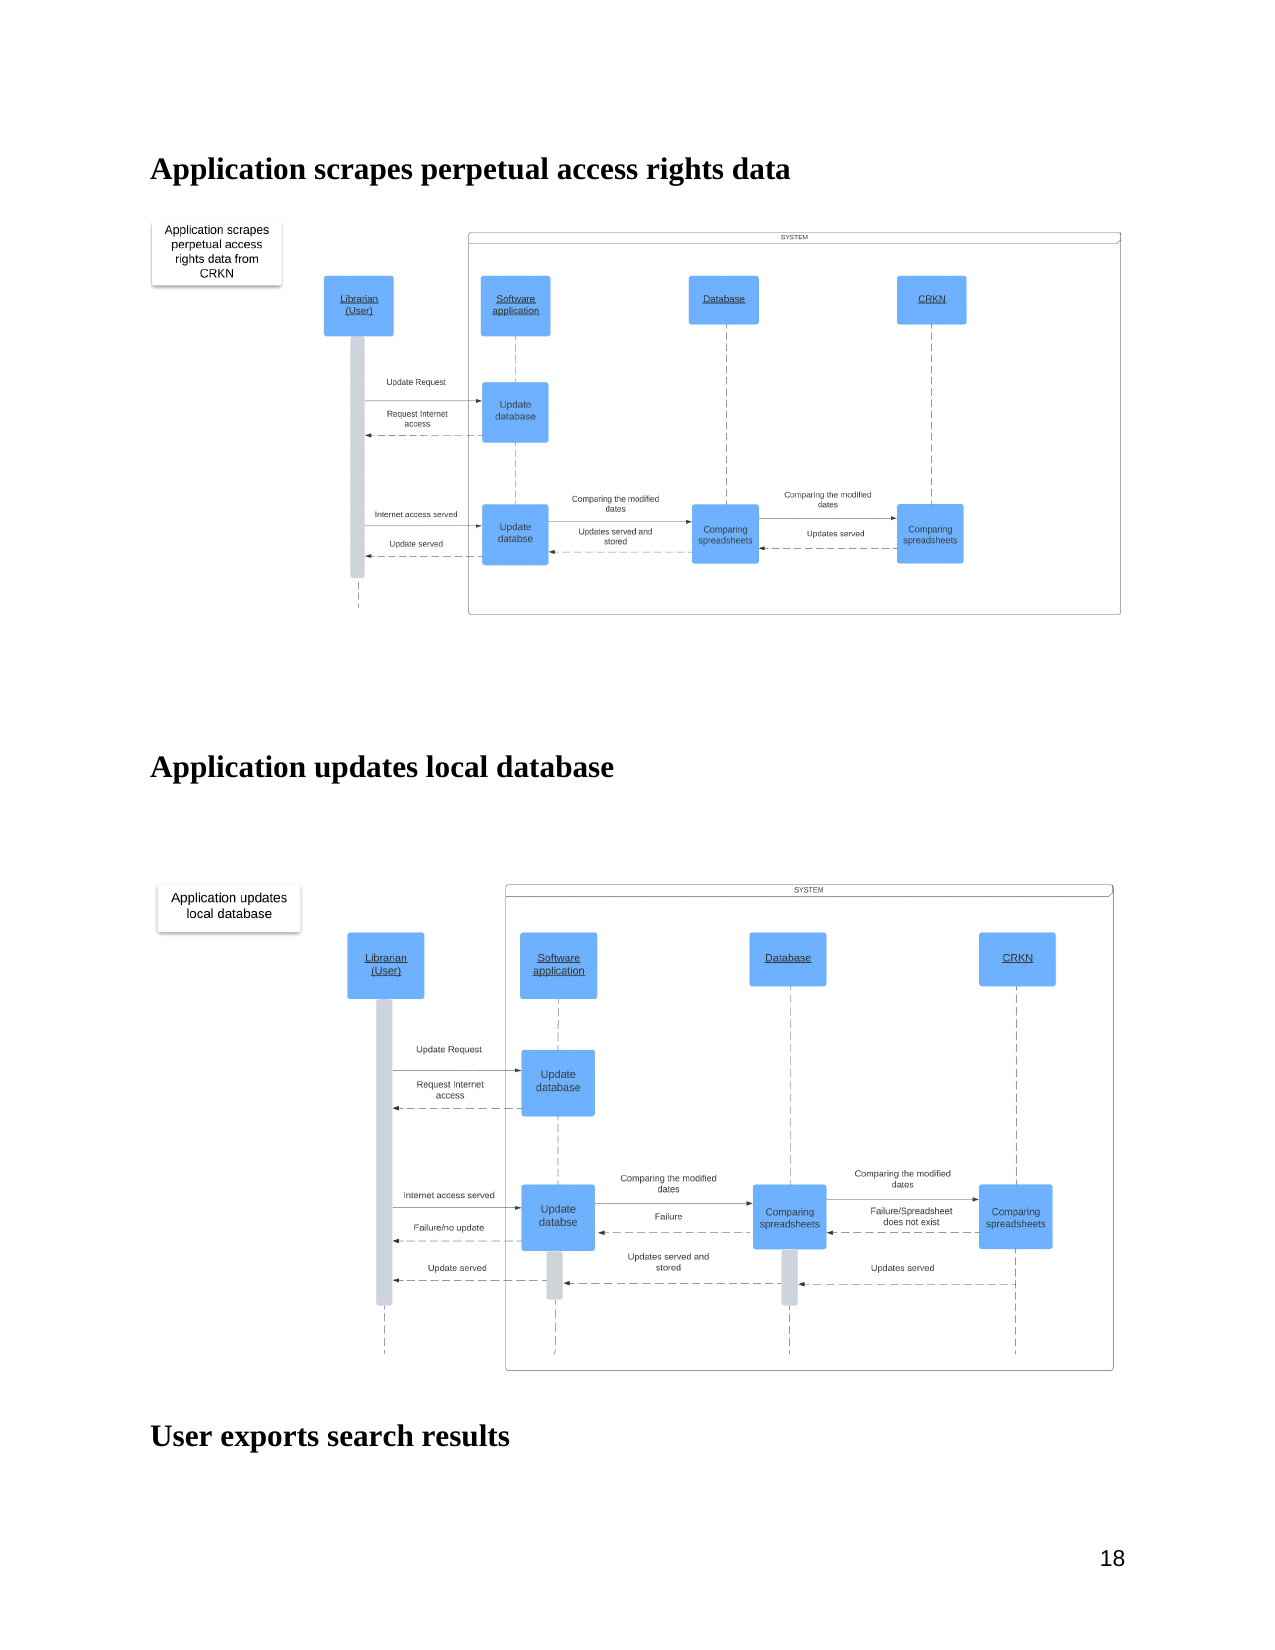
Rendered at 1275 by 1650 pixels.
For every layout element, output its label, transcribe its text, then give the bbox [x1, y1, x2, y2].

subtitle Application updates local database [150, 748, 1125, 784]
subtitle Application scrapes perpetual access rights data [150, 150, 1125, 186]
subtitle User exports search results [150, 1417, 1125, 1453]
picture [150, 216, 1125, 621]
picture [150, 874, 1125, 1383]
